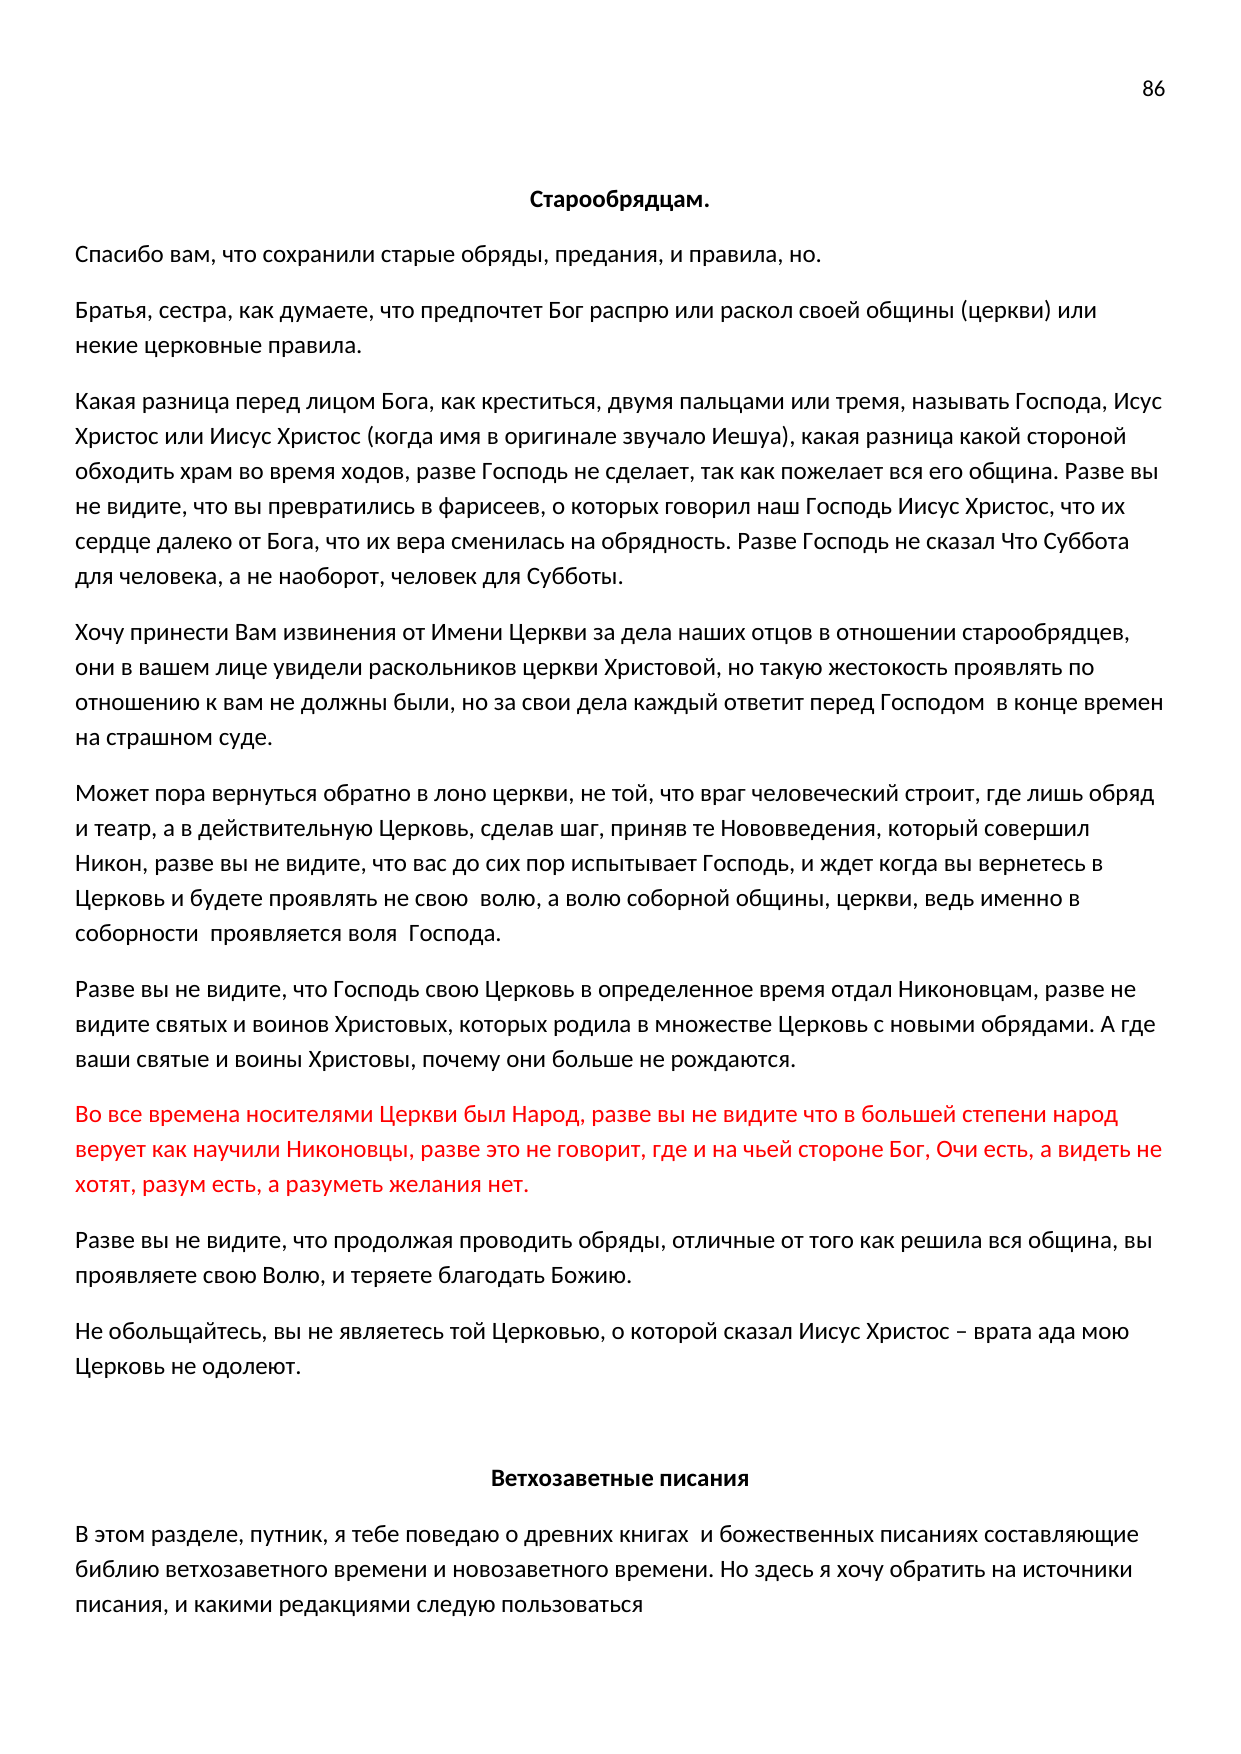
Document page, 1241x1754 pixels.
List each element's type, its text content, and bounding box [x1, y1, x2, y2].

text Разве вы не видите, что продолжая проводить обряды, отличные от того как решила вся община, вы проявляете свою Волю, и теряете благодать Божию. [75, 1224, 1165, 1290]
text Спасибо вам, что сохранили старые обряды, предания, и правила, но. [75, 239, 1165, 269]
text Разве вы не видите, что Господь свою Церковь в определенное время отдал Никоновцам, разве не видите святых и воинов Христовых, которых родила в множестве Церковь с новыми обрядами. А где ваши святые и воины Христовы, почему они больше не рождаются. [75, 973, 1165, 1073]
text В этом разделе, путник, я тебе поведаю о древних книгах и божественных писаниях составляющие библию ветхозаветного времени и новозаветного времени. Но здесь я хочу обратить на источники писания, и какими редакциями следую пользоваться [75, 1518, 1165, 1618]
text Во все времена носителями Церкви был Народ, разве вы не видите что в большей степени народ верует как научили Никоновцы, разве это не говорит, где и на чьей стороне Бог, Очи есть, а видеть не хотят, разум есть, а разуметь желания нет. [75, 1099, 1165, 1199]
text Братья, сестра, как думаете, что предпочтет Бог распрю или раскол своей общины (церкви) или некие церковные правила. [75, 294, 1165, 360]
text Хочу принести Вам извинения от Имени Церкви за дела наших отцов в отношении старообрядцев, они в вашем лице увидели раскольников церкви Христовой, но такую жестокость проявлять по отношению к вам не должны были, но за свои дела каждый ответит перед Господом в конце времен на страшном суде. [75, 616, 1165, 752]
text Может пора вернуться обратно в лоно церкви, не той, что враг человеческий строит, где лишь обряд и театр, а в действительную Церковь, сделав шаг, приняв те Нововведения, который совершил Никон, разве вы не видите, что вас до сих пор испытывает Господь, и ждет когда вы вернетесь в Церковь и будете проявлять не свою волю, а волю соборной общины, церкви, ведь именно в соборности проявляется воля Господа. [75, 777, 1165, 947]
text Старообрядцам. [75, 183, 1165, 213]
text Какая разница перед лицом Бога, как креститься, двумя пальцами или тремя, называть Господа, Исус Христос или Иисус Христос (когда имя в оригинале звучало Иешуа), какая разница какой стороной обходить храм во время ходов, разве Господь не сделает, так как пожелает вся его община. Разве вы не видите, что вы превратились в фарисеев, о которых говорил наш Господь Иисус Христос, что их сердце далеко от Бога, что их вера сменилась на обрядность. Разве Господь не сказал Что Суббота для человека, а не наоборот, человек для Субботы. [75, 385, 1165, 591]
text Не обольщайтесь, вы не являетесь той Церковью, о которой сказал Иисус Христос – врата ада мою Церковь не одолеют. [75, 1315, 1165, 1381]
text Ветхозаветные писания [75, 1462, 1165, 1492]
